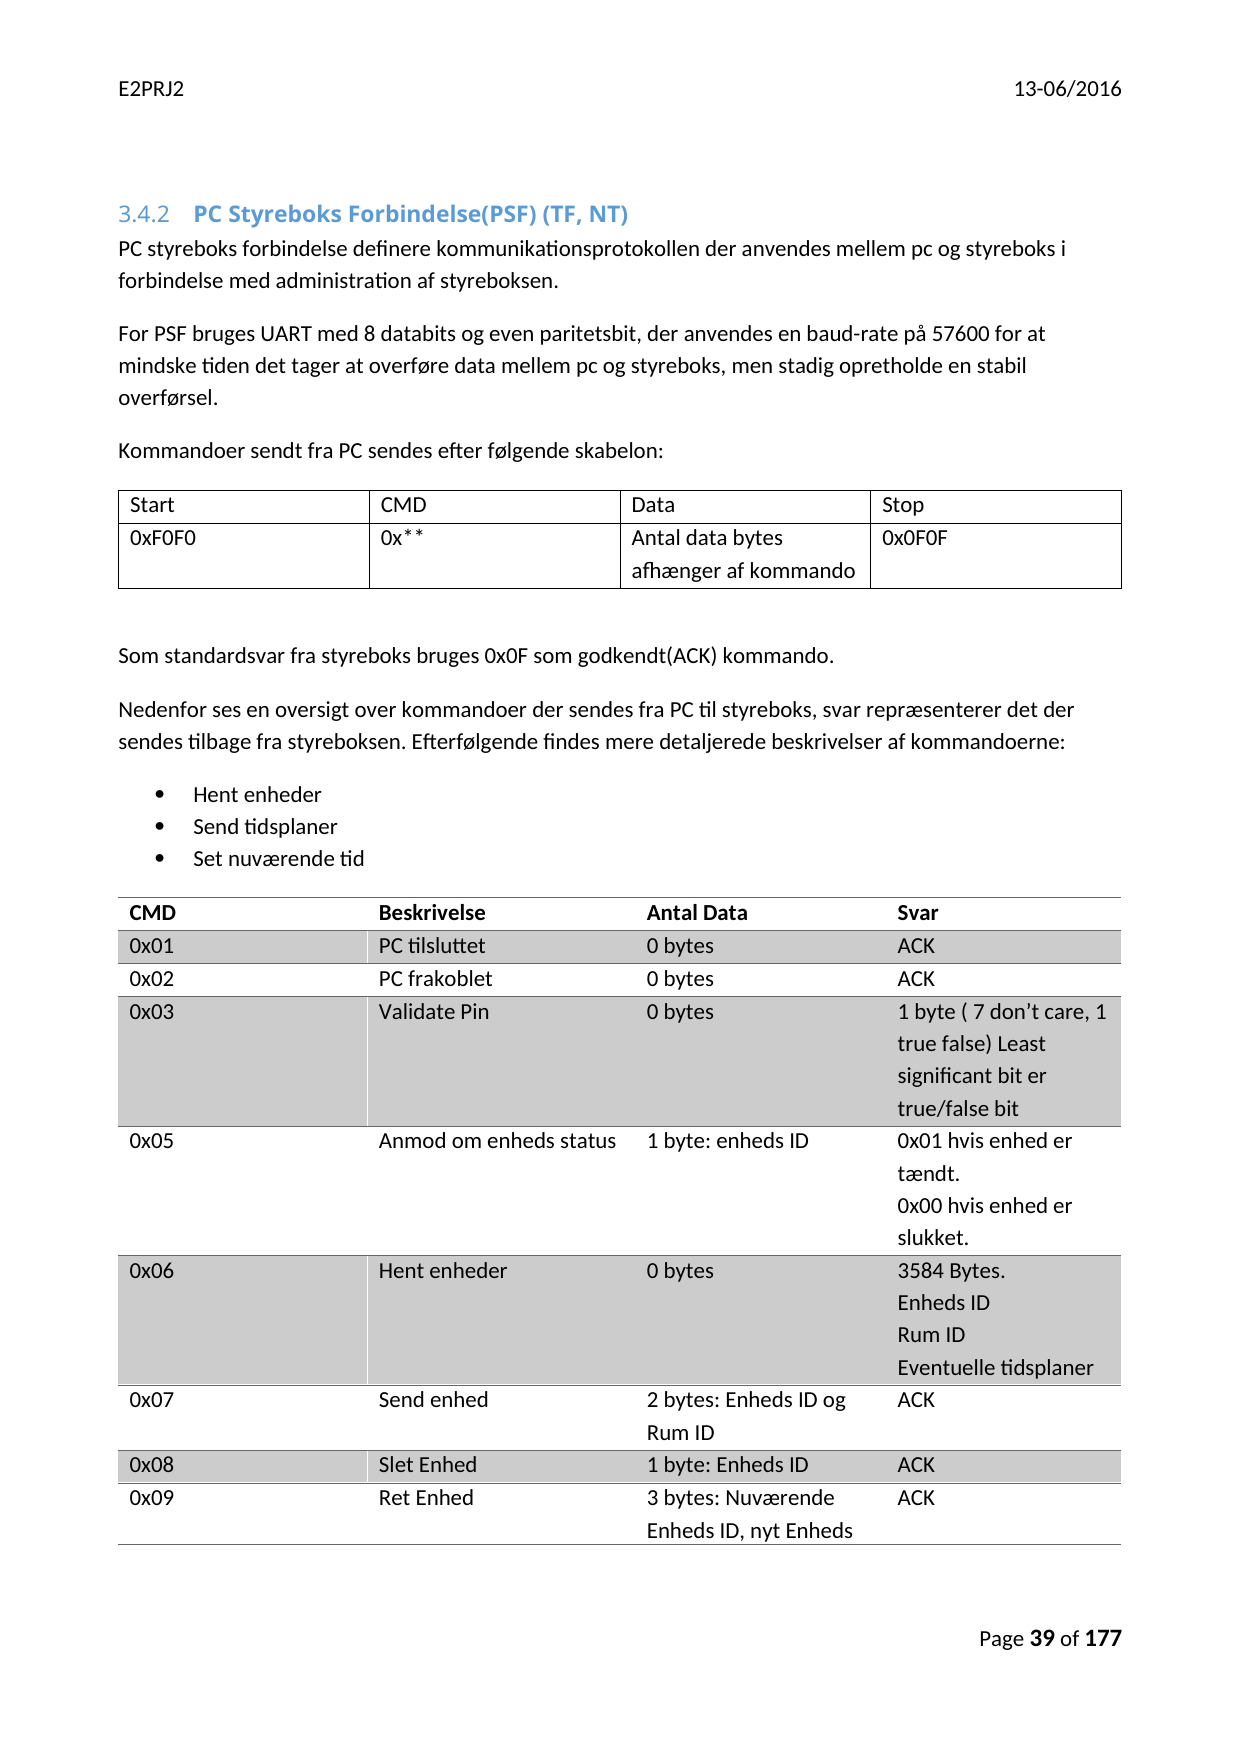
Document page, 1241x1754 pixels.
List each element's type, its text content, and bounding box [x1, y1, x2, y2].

table_header Svar [886, 898, 1121, 930]
table_cell 0x05 [118, 1127, 367, 1255]
table_header Start [119, 491, 369, 522]
text Som standardsvar fra styreboks bruges 0x0F som godkendt(ACK) kommando. [118, 642, 1122, 670]
list Hent enheder [156, 780, 1122, 808]
table_cell ACK [886, 1451, 1121, 1482]
table_cell Antal data bytes afhænger af kommando [621, 524, 870, 588]
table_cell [635, 1484, 886, 1544]
table_cell 0x** [370, 524, 620, 588]
table_cell 0x08 [118, 1451, 367, 1482]
table_cell Send enhed [368, 1386, 635, 1449]
table_header Data [621, 491, 870, 522]
table_header CMD [118, 898, 367, 930]
table_cell 0 bytes [635, 964, 886, 996]
table_cell 0 bytes [635, 931, 886, 963]
table_header CMD [370, 491, 620, 522]
table_cell 1 byte ( 7 don’t care, 1 true false) Least significant bit er true/false bit [886, 997, 1121, 1126]
text For PSF bruges UART med 8 databits og even paritetsbit, der anvendes en baud-rate på 57600 for at mindske tiden det tager at overføre data mellem pc og styreboks, men stadig opretholde en stabil overførsel. [118, 319, 1122, 412]
table_cell 0x03 [118, 997, 367, 1126]
table_cell 0x09 [118, 1484, 367, 1544]
table_cell 3584 Bytes. Enheds ID Rum ID Eventuelle tidsplaner [886, 1256, 1121, 1384]
subtitle PC Styreboks Forbindelse(PSF) (TF, NT) [118, 198, 1122, 229]
table_cell ACK [886, 1484, 1121, 1544]
table_cell 0x07 [118, 1386, 367, 1449]
text Kommandoer sendt fra PC sendes efter følgende skabelon: [118, 437, 1122, 464]
table_cell 0x01 [118, 931, 367, 963]
table_cell 0x01 hvis enhed er tændt. 0x00 hvis enhed er slukket. [886, 1127, 1121, 1255]
table_cell Anmod om enheds status [368, 1127, 635, 1255]
table_cell Ret Enhed [368, 1484, 635, 1544]
list Set nuværende tid [156, 844, 1122, 872]
table_cell 0 bytes [635, 997, 886, 1126]
table_cell 1 byte: Enheds ID [635, 1451, 886, 1482]
table_header Stop [871, 491, 1121, 522]
text Nedenfor ses en oversigt over kommandoer der sendes fra PC til styreboks, svar repræsenterer det der sendes tilbage fra styreboksen. Efterfølgende findes mere detaljerede beskrivelser af kommandoerne: [118, 695, 1122, 755]
table_cell PC frakoblet [368, 964, 635, 996]
table_cell Validate Pin [368, 997, 635, 1126]
table_cell 0x02 [118, 964, 367, 996]
table_cell 0x0F0F [871, 524, 1121, 588]
table_cell Hent enheder [368, 1256, 635, 1384]
table_cell ACK [886, 931, 1121, 963]
table_cell ACK [886, 964, 1121, 996]
table_cell 0xF0F0 [119, 524, 369, 588]
table_cell 0x06 [118, 1256, 367, 1384]
text PC styreboks forbindelse definere kommunikationsprotokollen der anvendes mellem pc og styreboks i forbindelse med administration af styreboksen. [118, 234, 1122, 294]
list Send tidsplaner [156, 812, 1122, 840]
table_cell 2 bytes: Enheds ID og Rum ID [635, 1386, 886, 1449]
table_cell 0 bytes [635, 1256, 886, 1384]
table_header Beskrivelse [368, 898, 635, 930]
table_cell PC tilsluttet [368, 931, 635, 963]
table_cell 1 byte: enheds ID [635, 1127, 886, 1255]
table_header Antal Data [635, 898, 886, 930]
table_cell ACK [886, 1386, 1121, 1449]
table_cell Slet Enhed [368, 1451, 635, 1482]
